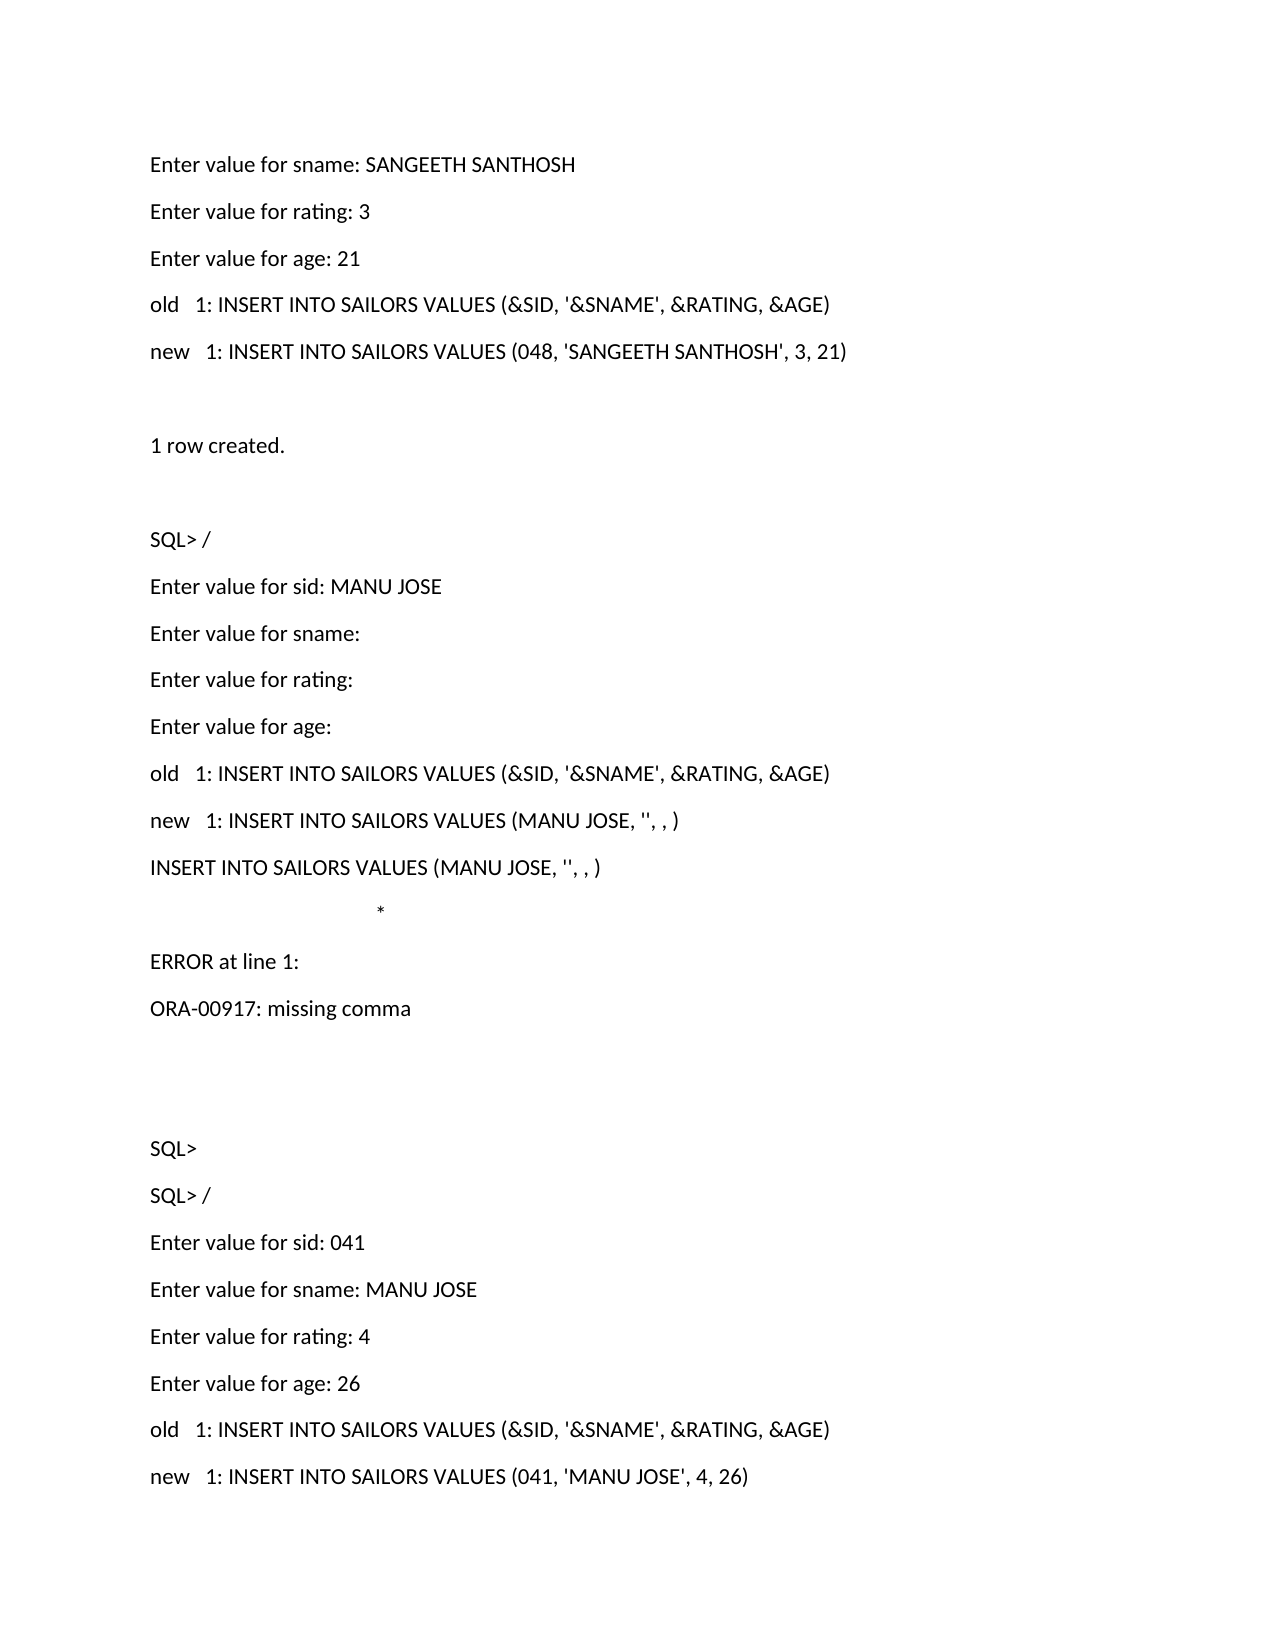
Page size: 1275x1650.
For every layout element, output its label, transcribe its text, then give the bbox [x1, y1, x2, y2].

text new 1: INSERT INTO SAILORS VALUES (048, 'SANGEETH SANTHOSH', 3, 21) [150, 337, 1125, 366]
text Enter value for sid: 041 [150, 1228, 1125, 1256]
text old 1: INSERT INTO SAILORS VALUES (&SID, '&SNAME', &RATING, &AGE) [150, 1416, 1125, 1444]
text INSERT INTO SAILORS VALUES (MANU JOSE, '', , ) [150, 853, 1125, 881]
text SQL> [150, 1134, 1125, 1162]
text ORA-00917: missing comma [150, 994, 1125, 1022]
text SQL> / [150, 1181, 1125, 1209]
text Enter value for rating: 3 [150, 197, 1125, 225]
text 1 row created. [150, 431, 1125, 459]
text ERROR at line 1: [150, 947, 1125, 975]
text old 1: INSERT INTO SAILORS VALUES (&SID, '&SNAME', &RATING, &AGE) [150, 759, 1125, 787]
text Enter value for age: 21 [150, 244, 1125, 272]
text Enter value for age: 26 [150, 1369, 1125, 1397]
text Enter value for sname: MANU JOSE [150, 1275, 1125, 1303]
text Enter value for age: [150, 712, 1125, 741]
text Enter value for sname: [150, 619, 1125, 647]
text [150, 291, 1125, 319]
text new 1: INSERT INTO SAILORS VALUES (041, 'MANU JOSE', 4, 26) [150, 1462, 1125, 1491]
text Enter value for sid: MANU JOSE [150, 572, 1125, 600]
text * [150, 900, 1125, 928]
text Enter value for rating: [150, 666, 1125, 694]
text Enter value for rating: 4 [150, 1322, 1125, 1350]
text SQL> / [150, 525, 1125, 553]
text Enter value for sname: SANGEETH SANTHOSH [150, 150, 1125, 178]
text new 1: INSERT INTO SAILORS VALUES (MANU JOSE, '', , ) [150, 806, 1125, 834]
